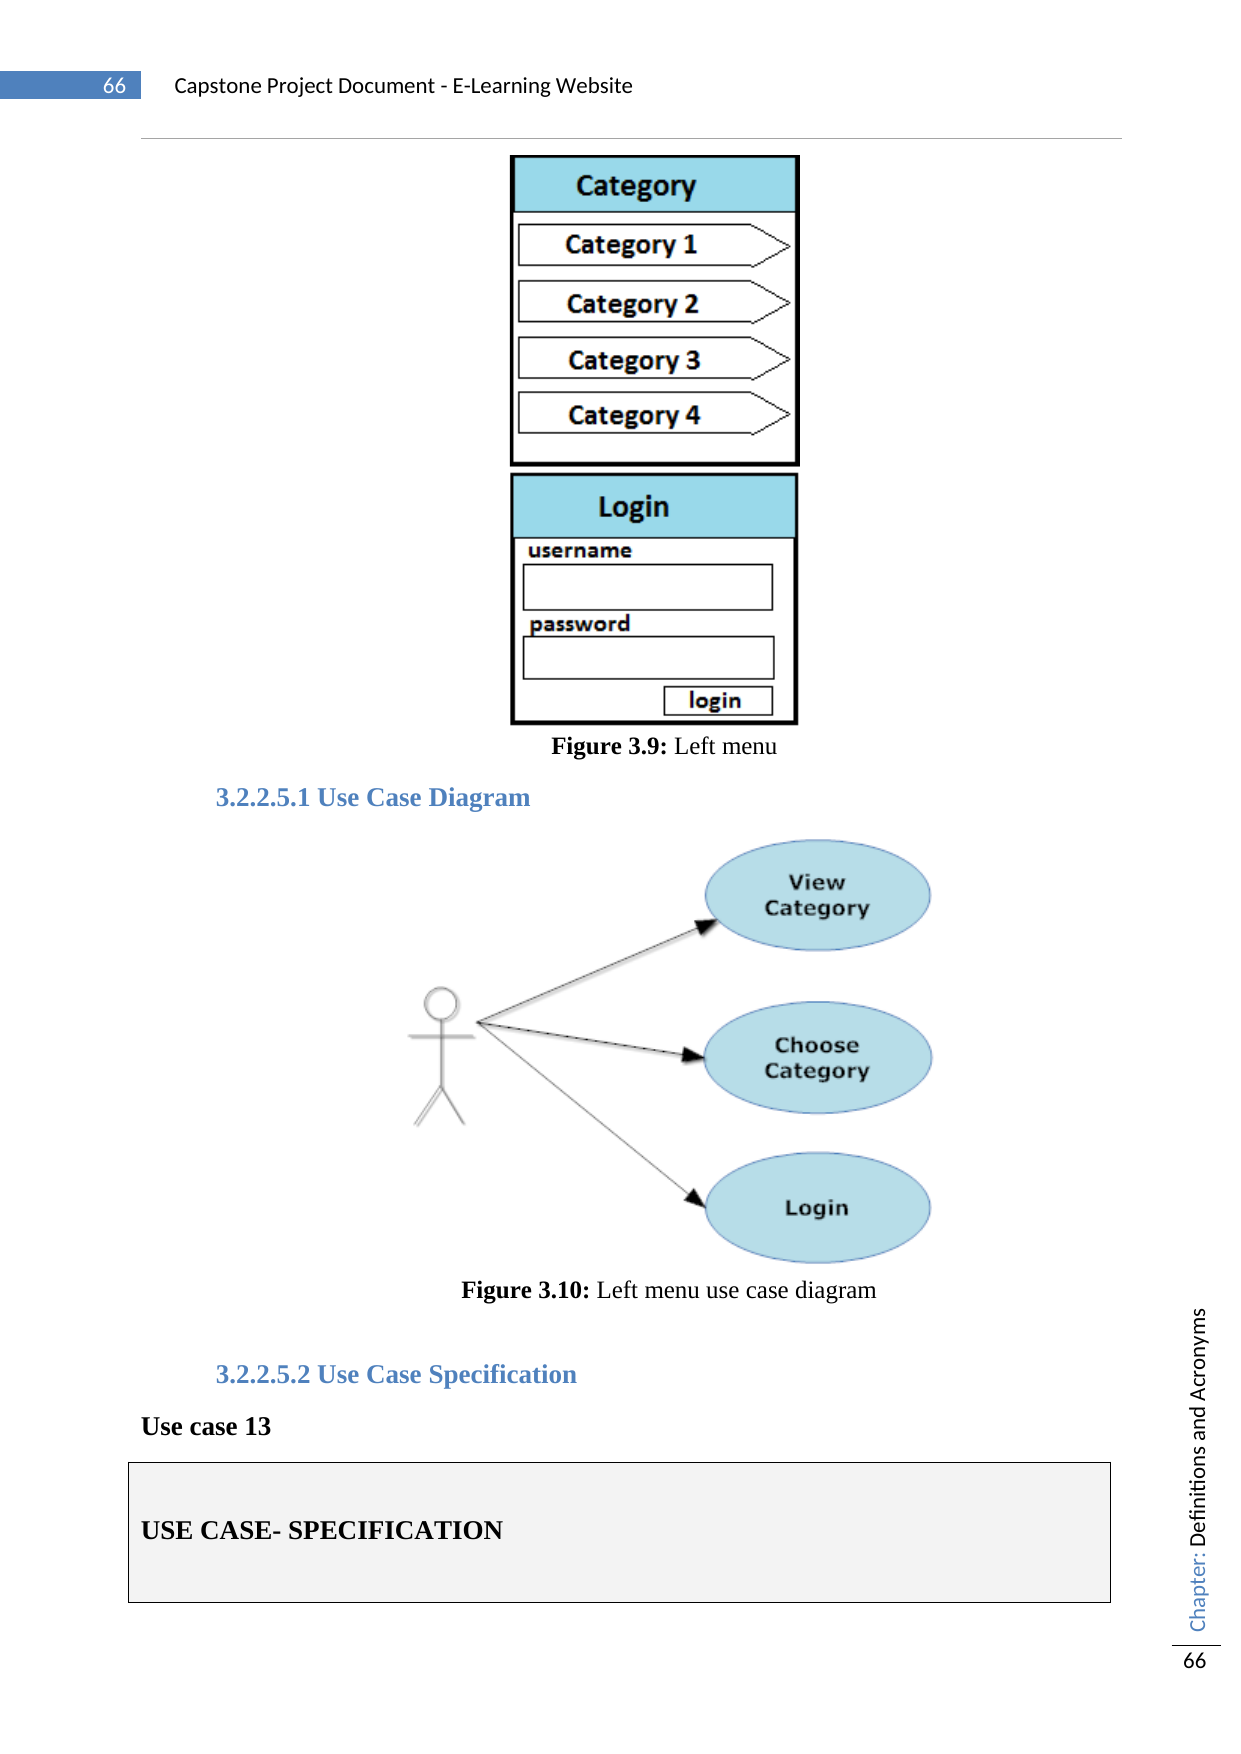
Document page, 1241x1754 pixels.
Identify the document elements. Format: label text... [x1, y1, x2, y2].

subtitle 3.2.2.5.1 Use Case Diagram [216, 781, 1122, 812]
text Figure 3.9: Left menu [206, 731, 1122, 760]
text Figure 3.10: Left menu use case diagram [216, 1275, 1122, 1304]
text Use case 13 [141, 1410, 1122, 1441]
subtitle 3.2.2.5.2 Use Case Specification [216, 1358, 1122, 1389]
picture [509, 155, 800, 727]
table_header USE CASE- SPECIFICATION [129, 1463, 1110, 1602]
picture [400, 832, 938, 1270]
